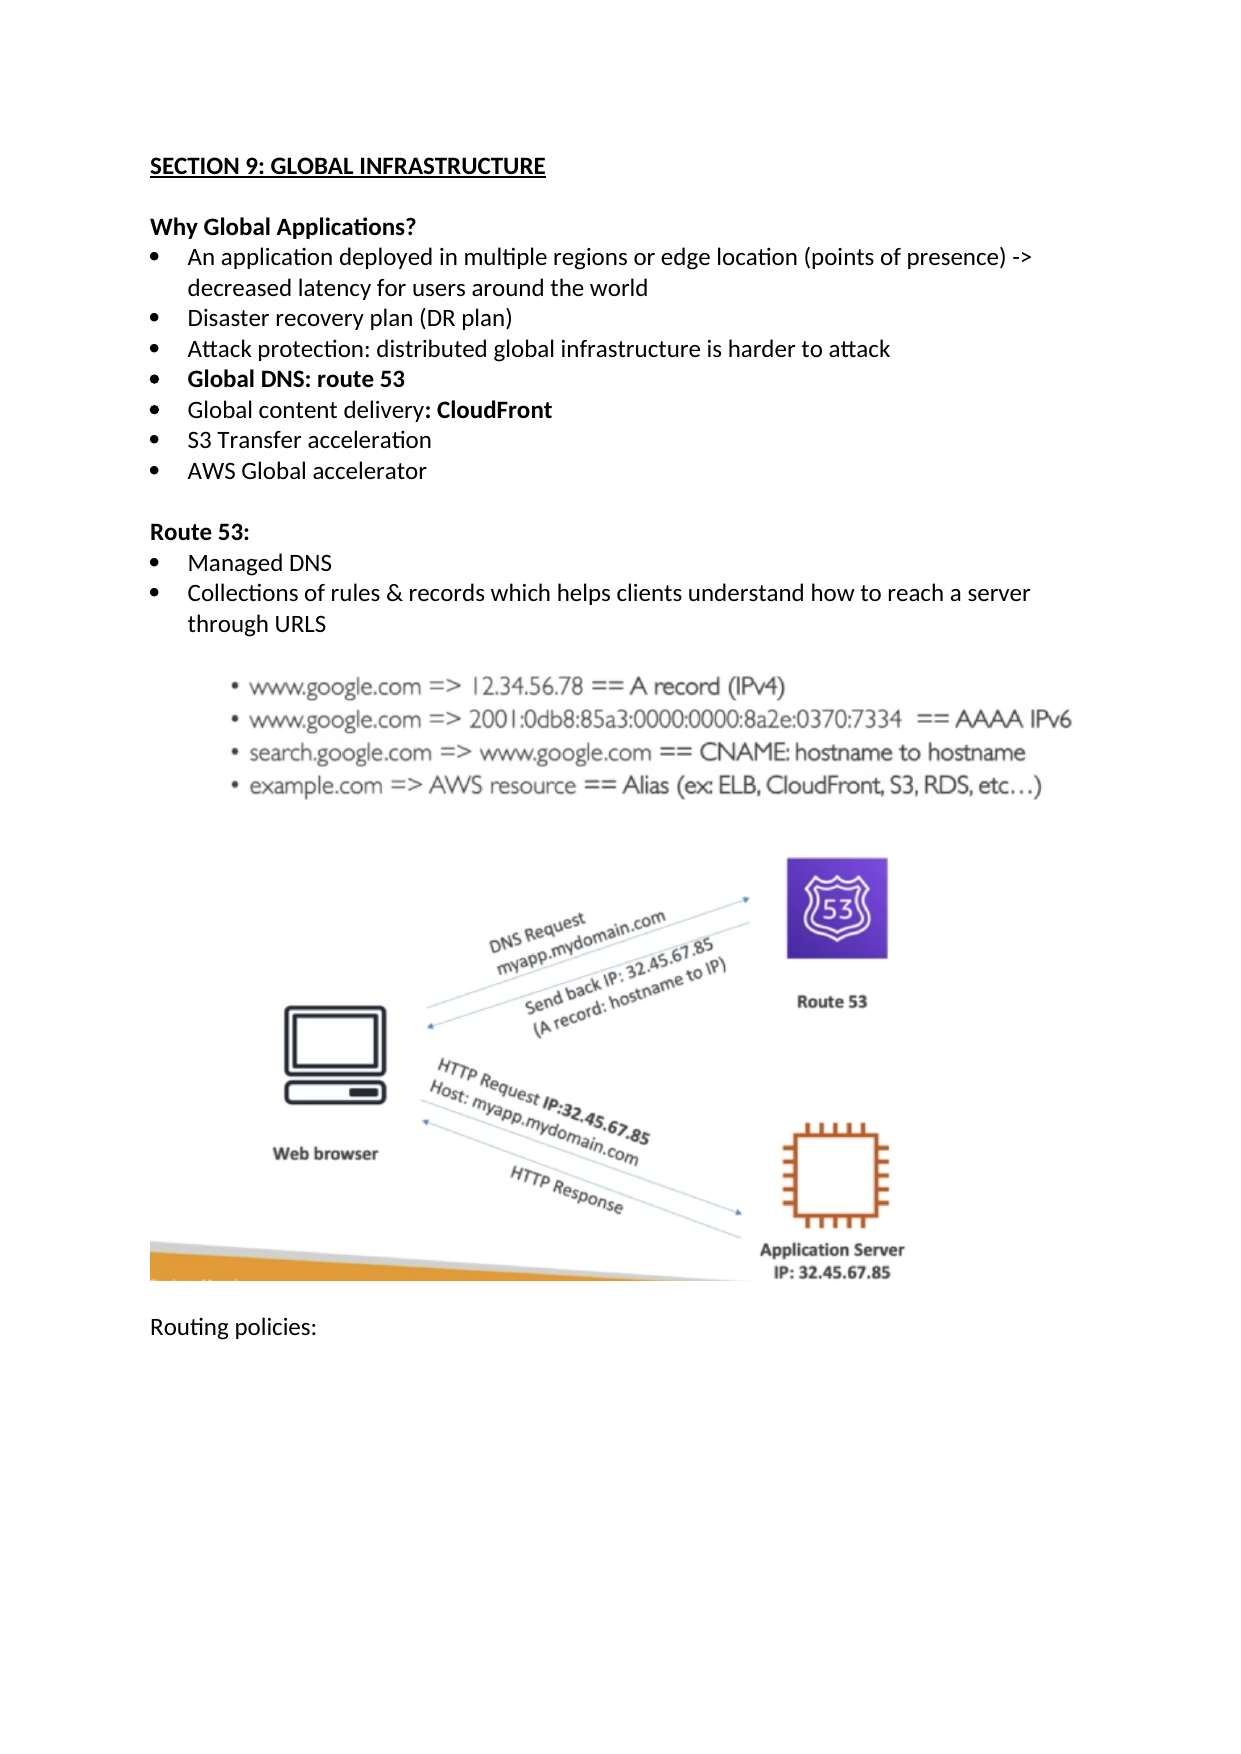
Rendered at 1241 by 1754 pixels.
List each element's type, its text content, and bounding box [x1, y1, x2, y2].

list Managed DNS [150, 547, 1090, 577]
list Disaster recovery plan (DR plan) [150, 303, 1090, 333]
list AWS Global accelerator [150, 455, 1090, 486]
list S3 Transfer acceleration [150, 425, 1090, 455]
list Global DNS: route 53 [150, 364, 1090, 394]
list Why Global Applications? [150, 211, 1090, 242]
picture [150, 668, 1091, 816]
list Routing policies: [150, 1311, 1090, 1342]
list Collections of rules & records which helps clients understand how to reach a server through URLS [150, 577, 1090, 638]
list Global content delivery: CloudFront [150, 394, 1090, 425]
text SECTION 9: GLOBAL INFRASTRUCTURE [150, 150, 1090, 181]
list Attack protection: distributed global infrastructure is harder to attack [150, 333, 1090, 364]
list An application deployed in multiple regions or edge location (points of presence) -> decreased latency for users around the world [150, 242, 1090, 303]
picture [150, 846, 1091, 1281]
list Route 53: [150, 516, 1090, 547]
